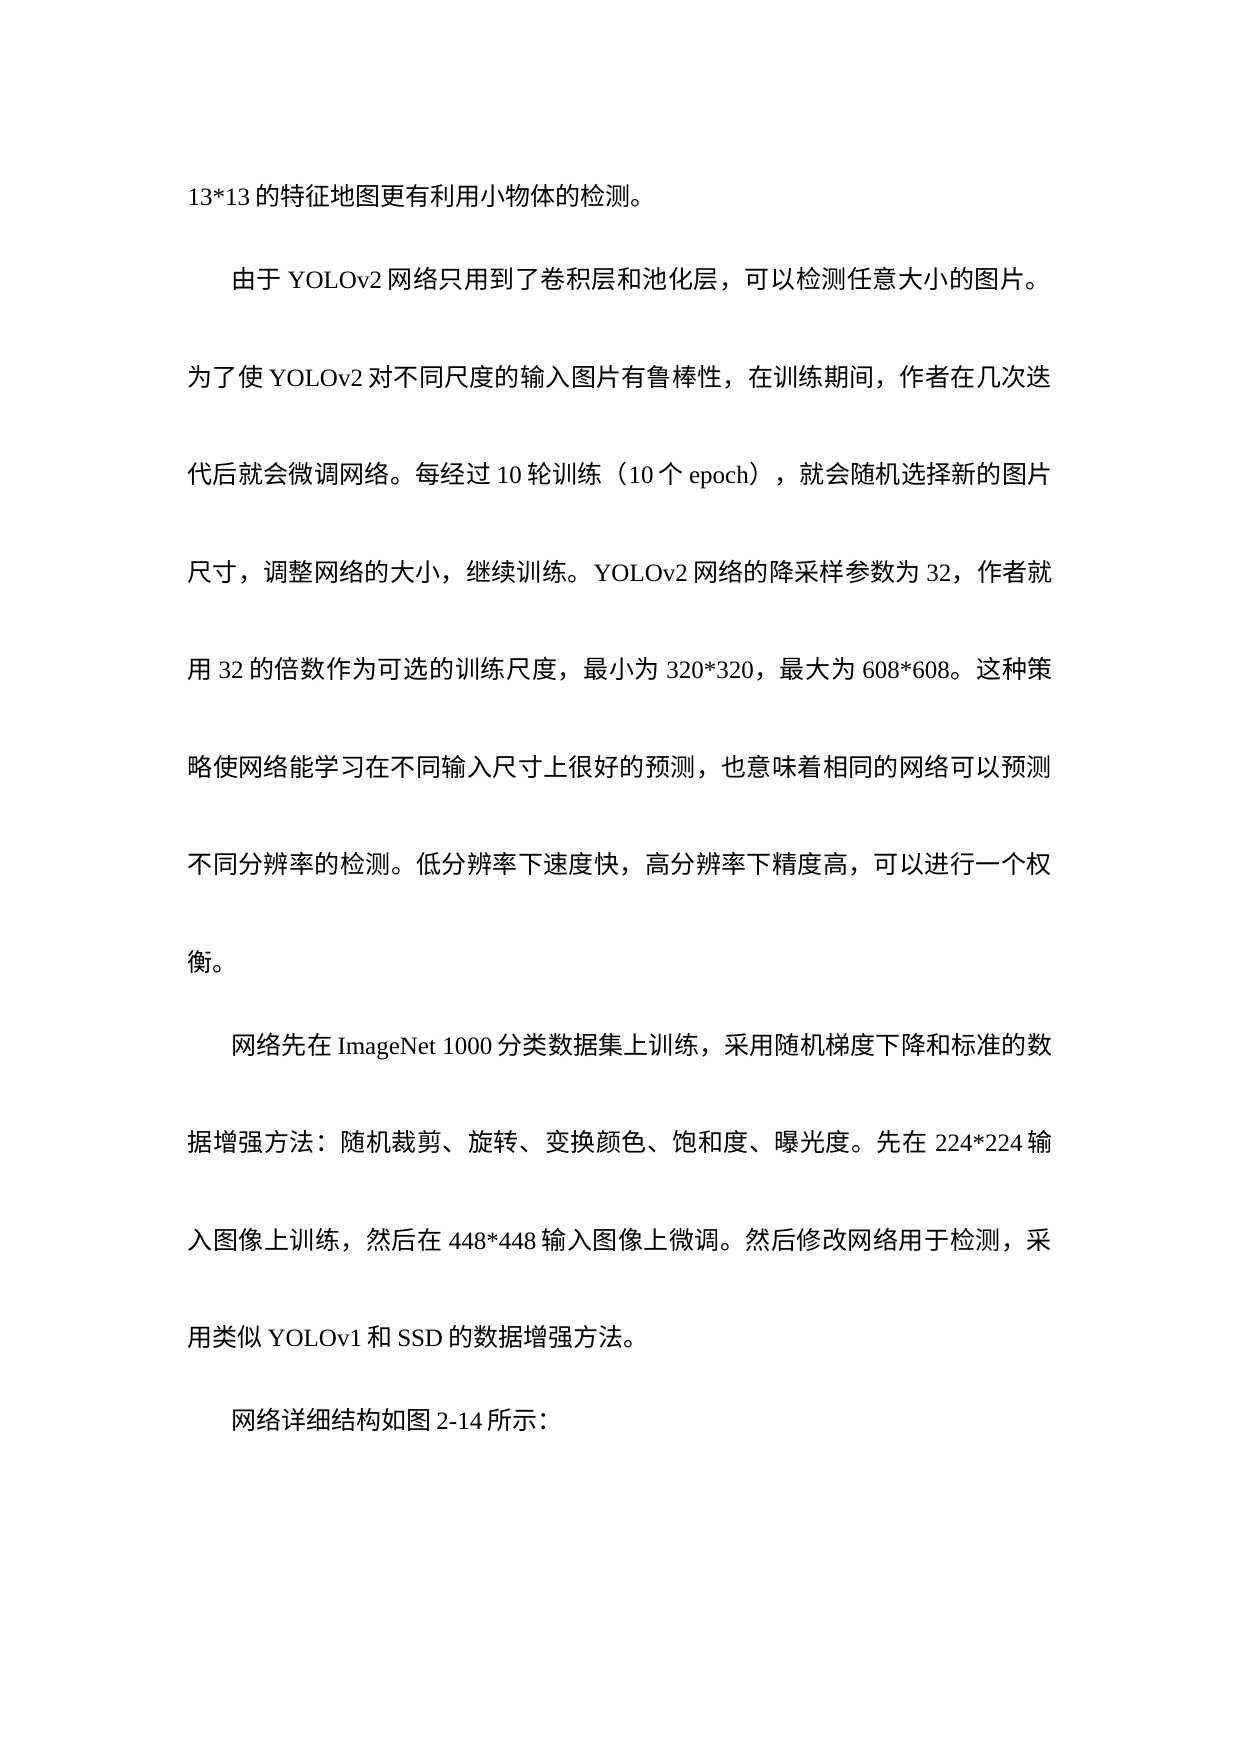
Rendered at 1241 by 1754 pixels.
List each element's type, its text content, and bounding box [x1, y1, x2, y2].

text 网络先在ImageNet 1000分类数据集上训练，采用随机梯度下降和标准的数据增强方法：随机裁剪、旋转、变换颜色、饱和度、曝光度。先在224*224输入图像上训练，然后在448*448输入图像上微调。然后修改网络用于检测，采用类似YOLOv1和SSD的数据增强方法。 [187, 1011, 1053, 1368]
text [187, 162, 1053, 227]
text 由于YOLOv2网络只用到了卷积层和池化层，可以检测任意大小的图片。为了使YOLOv2对不同尺度的输入图片有鲁棒性，在训练期间，作者在几次迭代后就会微调网络。每经过10轮训练（10个epoch），就会随机选择新的图片尺寸，调整网络的大小，继续训练。YOLOv2网络的降采样参数为32，作者就用32的倍数作为可选的训练尺度，最小为320*320，最大为608*608。这种策略使网络能学习在不同输入尺寸上很好的预测，也意味着相同的网络可以预测不同分辨率的检测。低分辨率下速度快，高分辨率下精度高，可以进行一个权衡。 [187, 245, 1053, 993]
text 网络详细结构如图2-14所示： [187, 1386, 1053, 1451]
